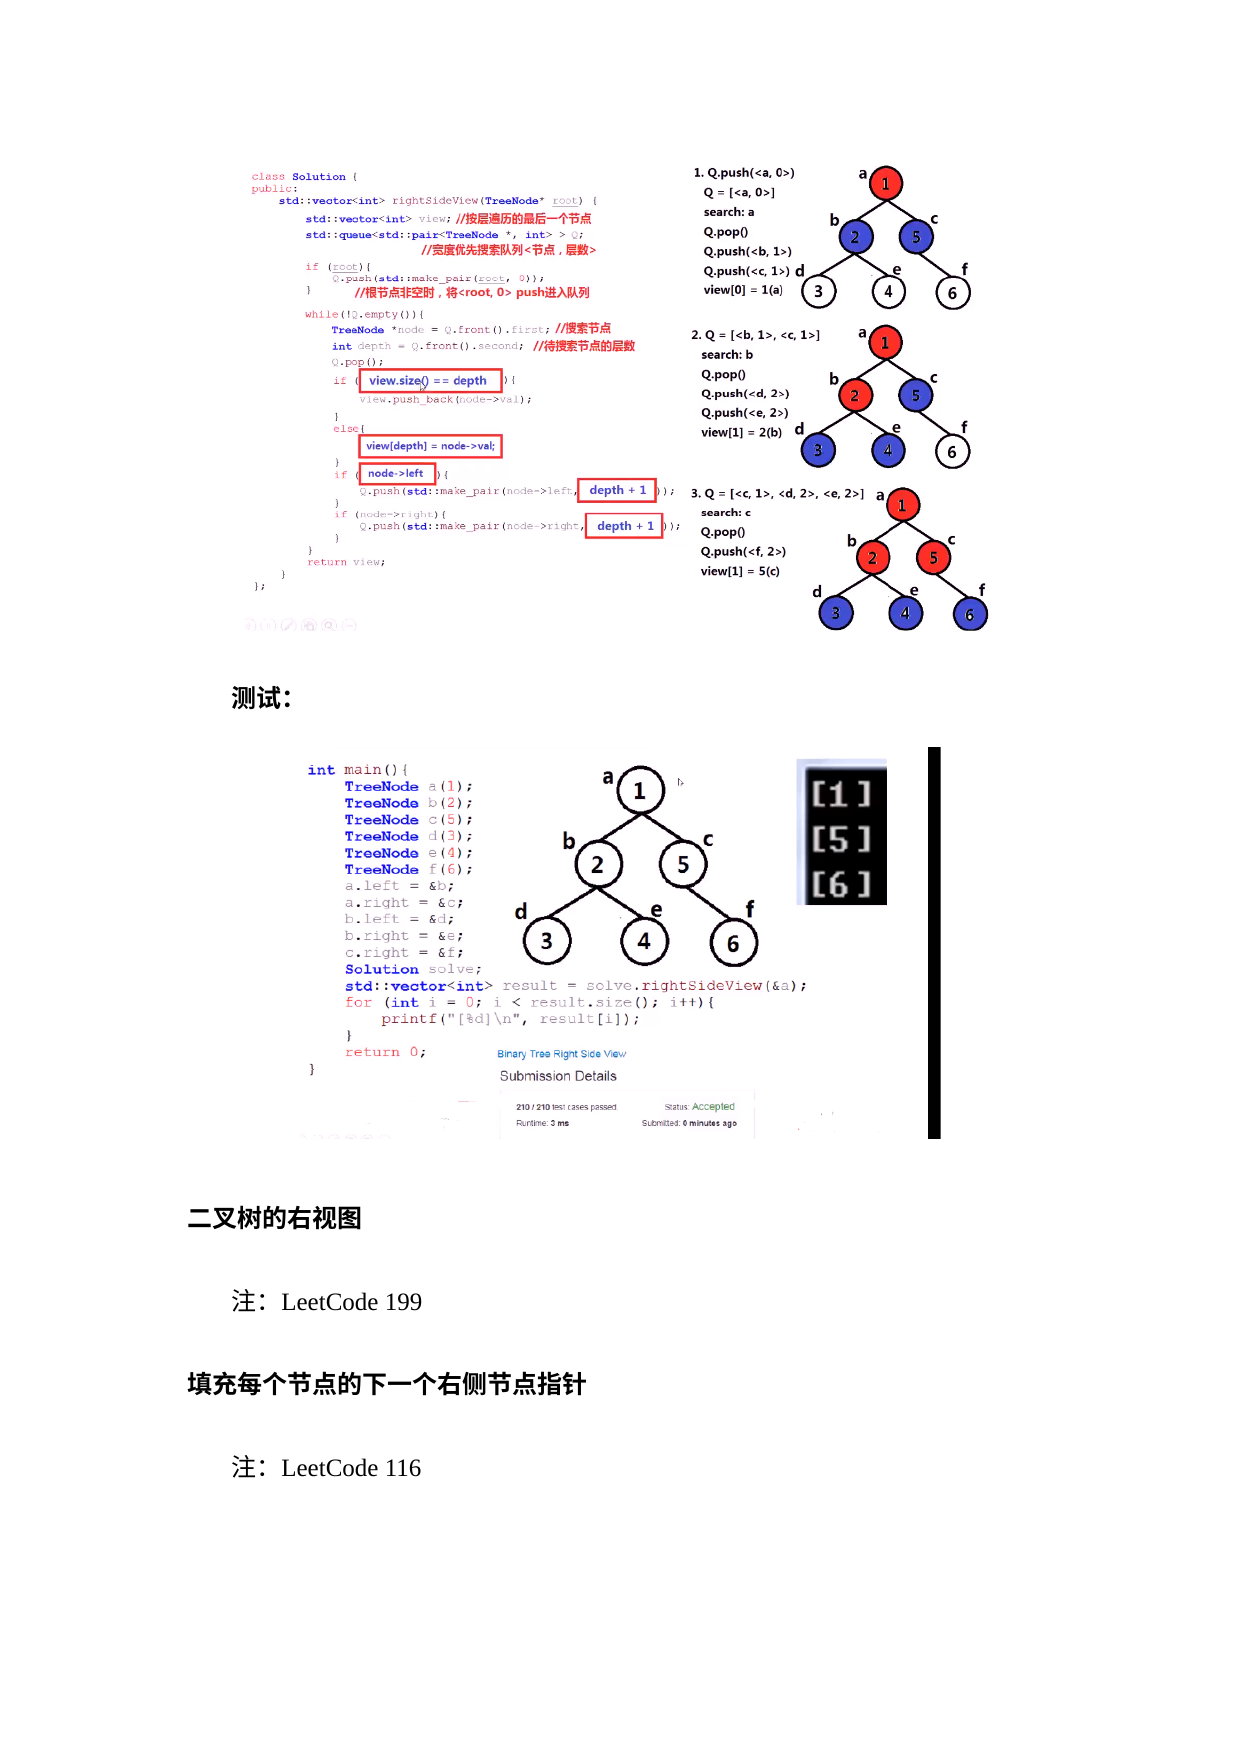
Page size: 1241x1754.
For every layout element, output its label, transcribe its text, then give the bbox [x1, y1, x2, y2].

picture [299, 747, 941, 1139]
text 测试： [187, 664, 1053, 729]
text 注：LeetCode 116 [187, 1433, 1053, 1498]
text 注：LeetCode 199 [187, 1267, 1053, 1332]
picture [245, 162, 995, 631]
subtitle 填充每个节点的下一个右侧节点指针 [187, 1350, 1053, 1415]
subtitle 二叉树的右视图 [187, 1184, 1053, 1249]
